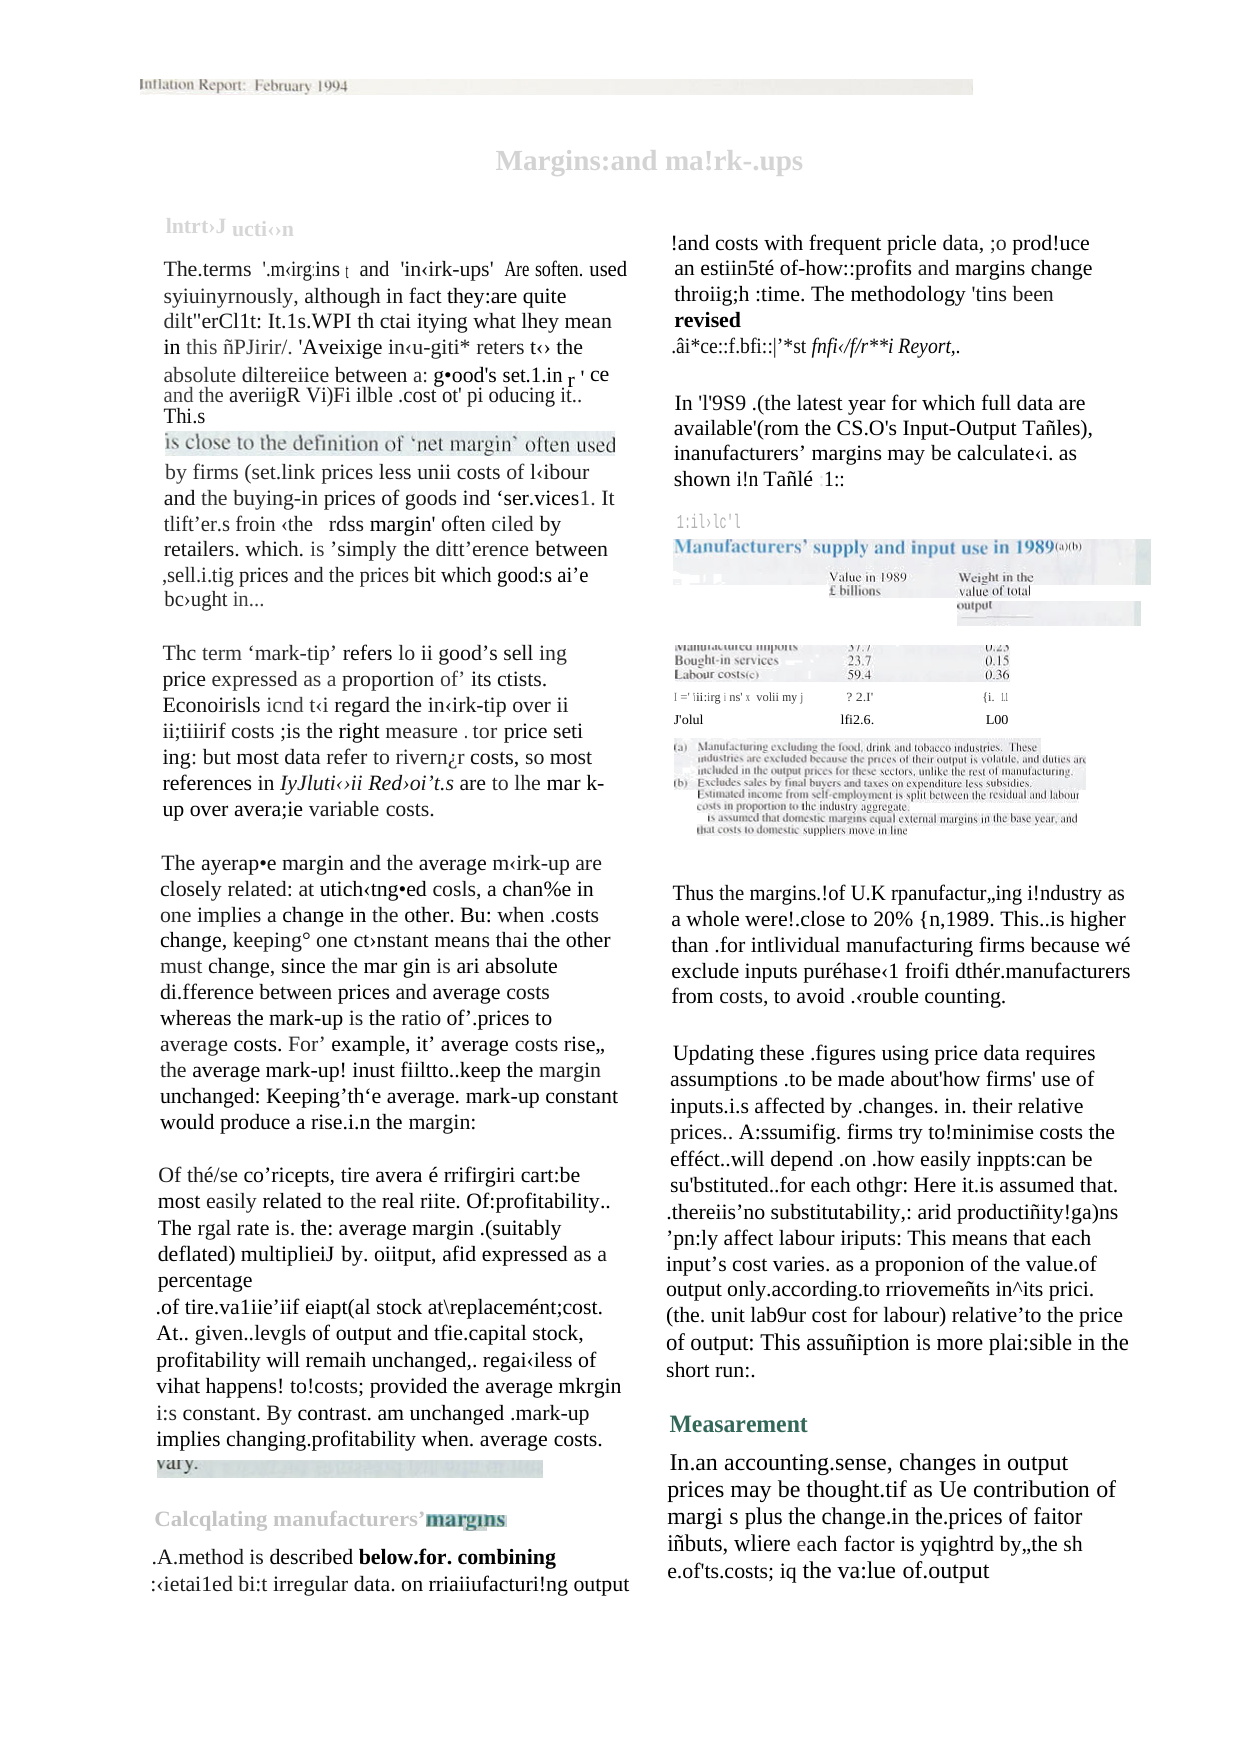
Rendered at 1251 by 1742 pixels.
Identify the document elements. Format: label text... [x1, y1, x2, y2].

text In 'l'9S9 .(the latest year for which full data are available'(rom the CS.O's Input-Output Tañles), inanufacturers’ margins may be calculate‹i. as shown i!n Tañlé :1:: [674, 389, 1112, 491]
text Calcqlating manufacturers’ [154, 1506, 634, 1531]
text The ayerap•e margin and the average m‹irk-up are closely related: at utich‹tng•ed cosls, a chan%e in one implies a change in the other. Bu: when .costs change, keeping° one ct›nstant means thai the other must change, since the mar gin is ari absolute di.fference between prices and average costs whereas the mark-up is the ratio of’.prices to average costs. For’ example, it’ average costs rise„ the average mark-up! inust fiiltto..keep the margin unchanged: Keeping’th‘e average. mark-up constant would produce a rise.i.n the margin: [160, 850, 620, 1134]
text lntrt›J ucti‹›n [166, 213, 634, 241]
text Thus the margins.!of U.K rpanufactur„ing i!ndustry as a whole were!.close to 20% {n,1989. This..is higher than .for intlividual manufacturing firms because wé exclude inputs puréhase‹1 froifi dthér.manufacturers from costs, to avoid .‹rouble counting. [671, 880, 1133, 1009]
text Measarement [669, 1409, 1142, 1438]
text Updating these .figures using price data requires assumptions .to be made about'how firms' use of inputs.i.s affected by .changes. in. their relative prices.. A:ssumifig. firms try to!minimise costs the efféct..will depend .on .how easily inppts:can be su'bstituted..for each othgr: Here it.is assumed that. [670, 1040, 1142, 1197]
text Margins:and ma!rk-.ups [493, 143, 805, 176]
text Thc term ‘mark-tip’ refers lo ii good’s sell ing price expressed as a proportion of’ its ctists. Econoirisls icnd t‹i regard the in‹irk-tip over ii ii;tiiirif costs ;is the right measure . tor price seti ing: but most data refer to rivern¿r costs, so most references in IyJluti‹›ii Red›oi’t.s are to lhe mar k-up over avera;ie variable costs. [162, 640, 615, 821]
text .of tire.va1iie’iif eiapt(al stock at\replacemént;cost. At.. given..levgls of output and tfie.capital stock, profitability will remaih unchanged,. regai‹iless of vihat happens! to!costs; provided the average mkrgin i:s constant. By contrast. am unchanged .mark-up implies changing.profitability when. average costs. [155, 1294, 631, 1451]
text J'olul lfi2.6. L00 [673, 711, 1142, 727]
picture [140, 79, 973, 95]
text .A.method is described below.for. combining [151, 1544, 634, 1569]
picture [673, 539, 1151, 598]
picture [957, 601, 1141, 626]
text !and costs with frequent pricle data, ;o prod!uce an estiin5té of-how::profits and margins change throiig;h :time. The methodology 'tins been revised [670, 229, 1112, 332]
picture [674, 738, 1086, 836]
text absolute diltereiice between a: g•ood's set.1.in r ' ce and the averiigR Vi)Fi ilble .cost ot' pi oducing it.. Thi.s [163, 363, 614, 428]
text by firms (set.link prices less unii costs of l‹ibour and the buying-in prices of goods ind ‘ser.vices1. It tlift’er.s froin ‹the rdss margin' often ciled by retailers. which. is ’simply the ditt’erence between [164, 459, 622, 562]
text :‹ietai1ed bi:t irregular data. on rriaiiufacturi!ng output [150, 1571, 634, 1596]
picture [165, 431, 615, 456]
text ,sell.i.tig prices and the prices bit which good:s ai’e bc›ught in... [162, 563, 591, 611]
text Of thé/se co’ricepts, tire avera é rrifirgiri cart:be most easily related to the real riite. Of:profitability.. The rgal rate is. the: average margin .(suitably deflated) multiplieiJ by. oiitput, afid expressed as a percentage [158, 1162, 618, 1293]
text The.terms '.m‹irg:ins t and 'in‹irk-ups' Are soften. used syiuinyrnously, although in fact they:are quite dilt"erCl1t: It.1s.WPI th ctai itying what lhey mean in this ñPJirir/. 'Aveixige in‹u-giti* reters t‹› the [163, 256, 634, 359]
text .âi*ce::f.bfi::|’*st fnfi‹/f/r**i Reyort,. [671, 333, 1142, 358]
picture [675, 645, 1011, 682]
text .thereiis’no substitutability,: arid productiñity!ga)ns ’pn:ly affect labour iriputs: This means that each input’s cost varies. as a proponion of the value.of output only.according.to rriovemeñts in^its prici. (the. unit lab9ur cost for labour) relative’to the price of output: This assuñiption is more plai:sible in the short run:. [666, 1199, 1132, 1382]
picture [157, 1460, 543, 1478]
text In.an accounting.sense, changes in output prices may be thought.tif as Ue contribution of margi s plus the change.in the.prices of faitor iñbuts, wliere each factor is yqightrd by„the sh e.of'ts.costs; iq the va:lue of.output [667, 1448, 1126, 1584]
text 1:il›lc'l [677, 512, 1142, 535]
